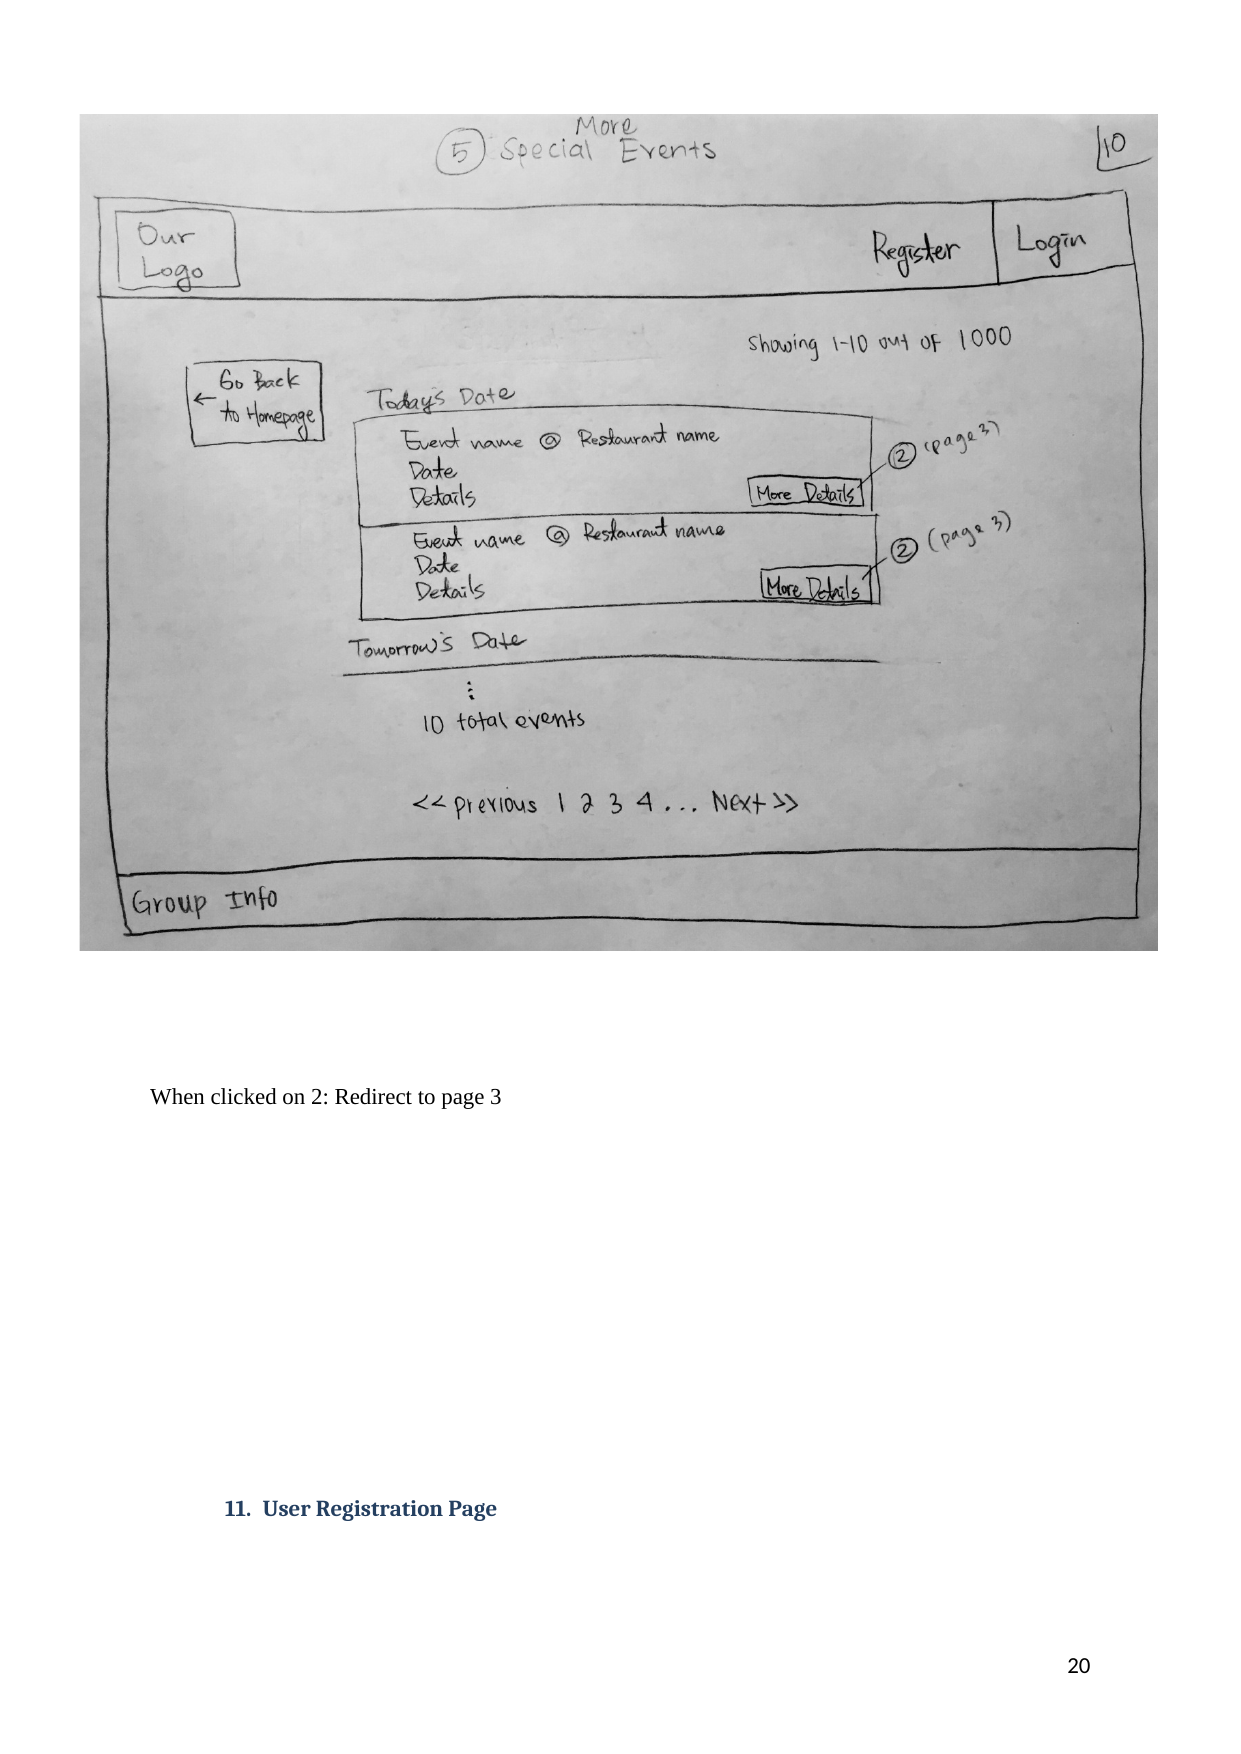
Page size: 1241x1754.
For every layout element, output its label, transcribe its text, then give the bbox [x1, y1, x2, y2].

text When clicked on 2: Redirect to page 3 [150, 1083, 1090, 1110]
picture [79, 114, 1158, 951]
subtitle User Registration Page [225, 1496, 1090, 1522]
